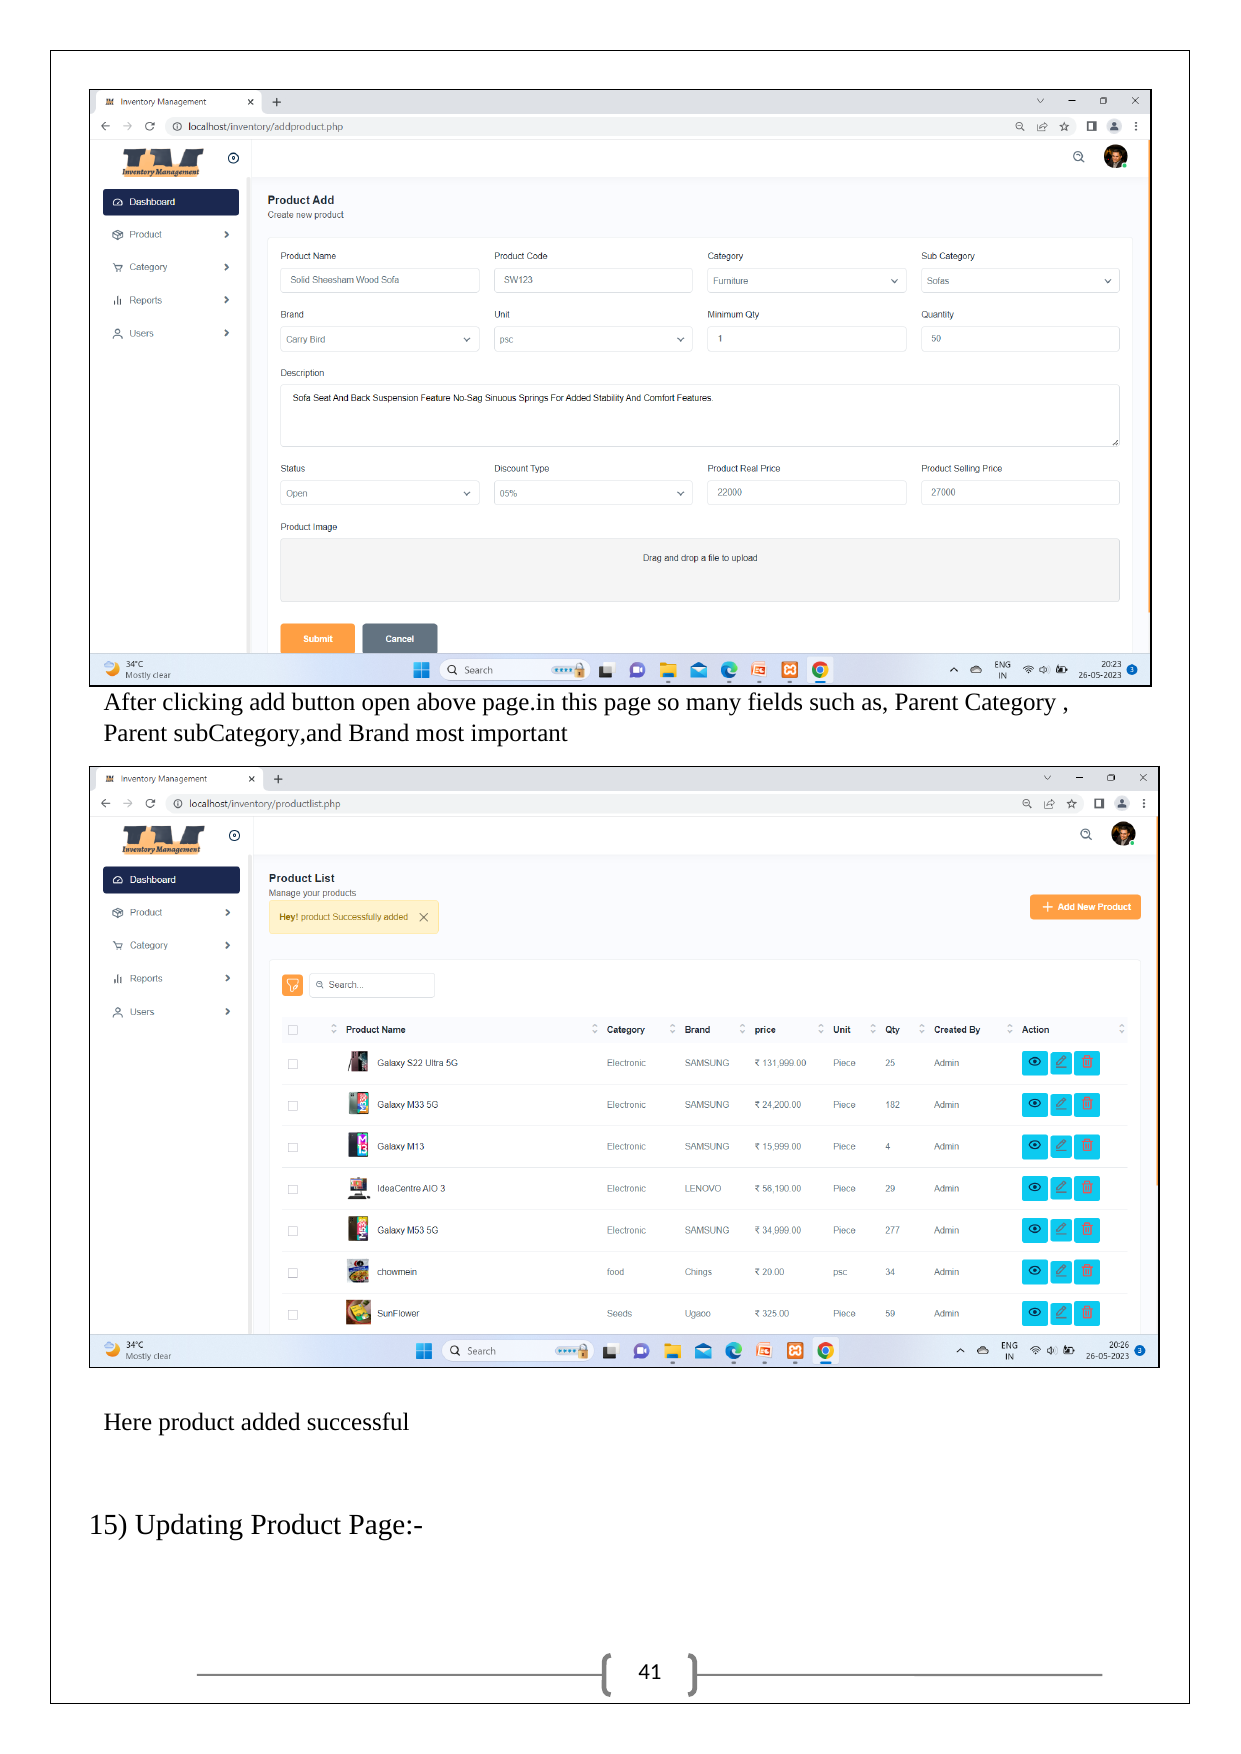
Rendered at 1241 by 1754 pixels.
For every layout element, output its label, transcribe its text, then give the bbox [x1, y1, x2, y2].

picture [90, 90, 1150, 685]
text After clicking add button open above page.in this page so many fields such as, Parent Category , Parent subCategory,and Brand most important [103, 687, 1122, 747]
list Here product added successful [103, 1407, 1122, 1435]
picture [90, 767, 1158, 1367]
list 15) Updating Product Page:- [88, 1507, 1122, 1541]
